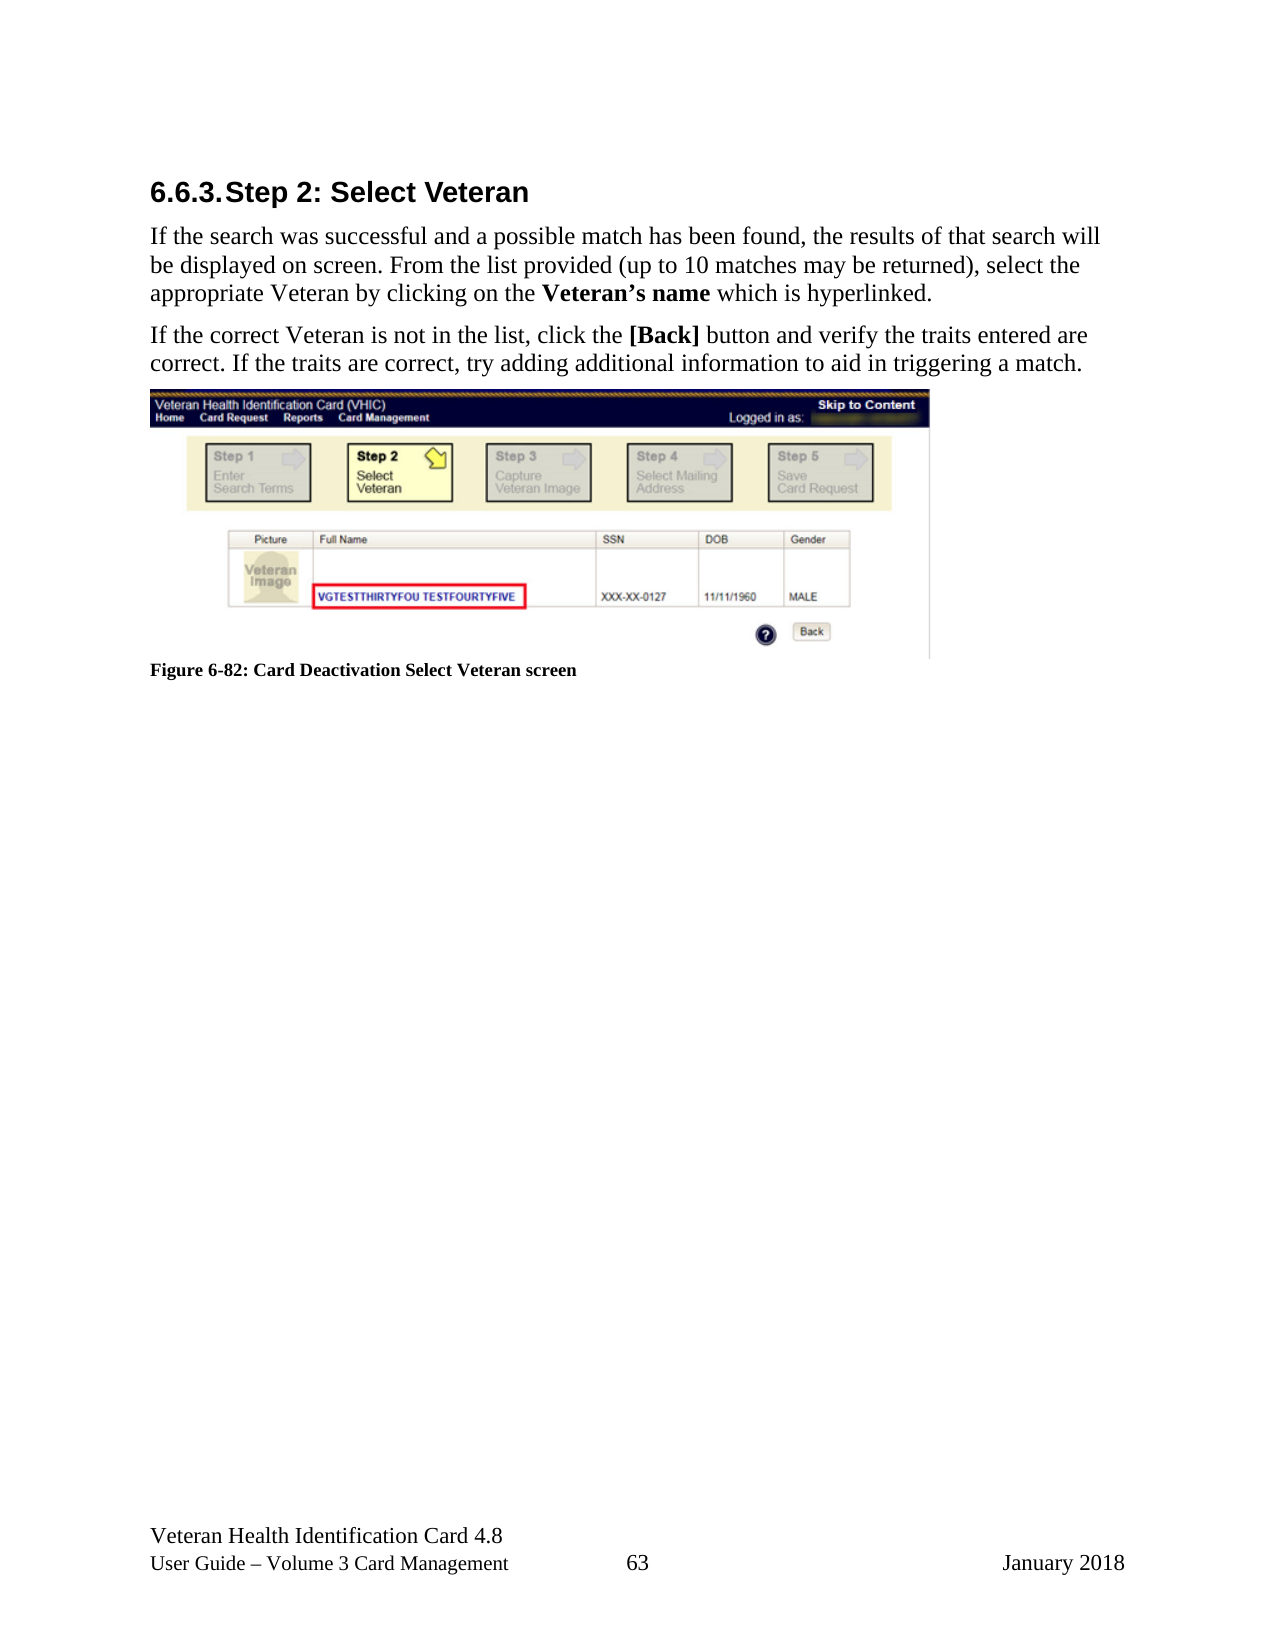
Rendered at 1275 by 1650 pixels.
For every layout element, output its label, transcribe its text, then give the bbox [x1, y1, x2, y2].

subtitle Step 2: Select Veteran [150, 175, 1125, 208]
text If the correct Veteran is not in the list, click the [Back] button and verify the traits entered are correct. If the traits are correct, try adding additional information to aid in triggering a match. [150, 320, 1125, 377]
picture [150, 389, 930, 659]
text If the search was successful and a possible match has been found, the results of that search will be displayed on screen. From the list provided (up to 10 matches may be returned), select the appropriate Veteran by clicking on the Veteran’s name which is hyperlinked. [150, 221, 1125, 307]
